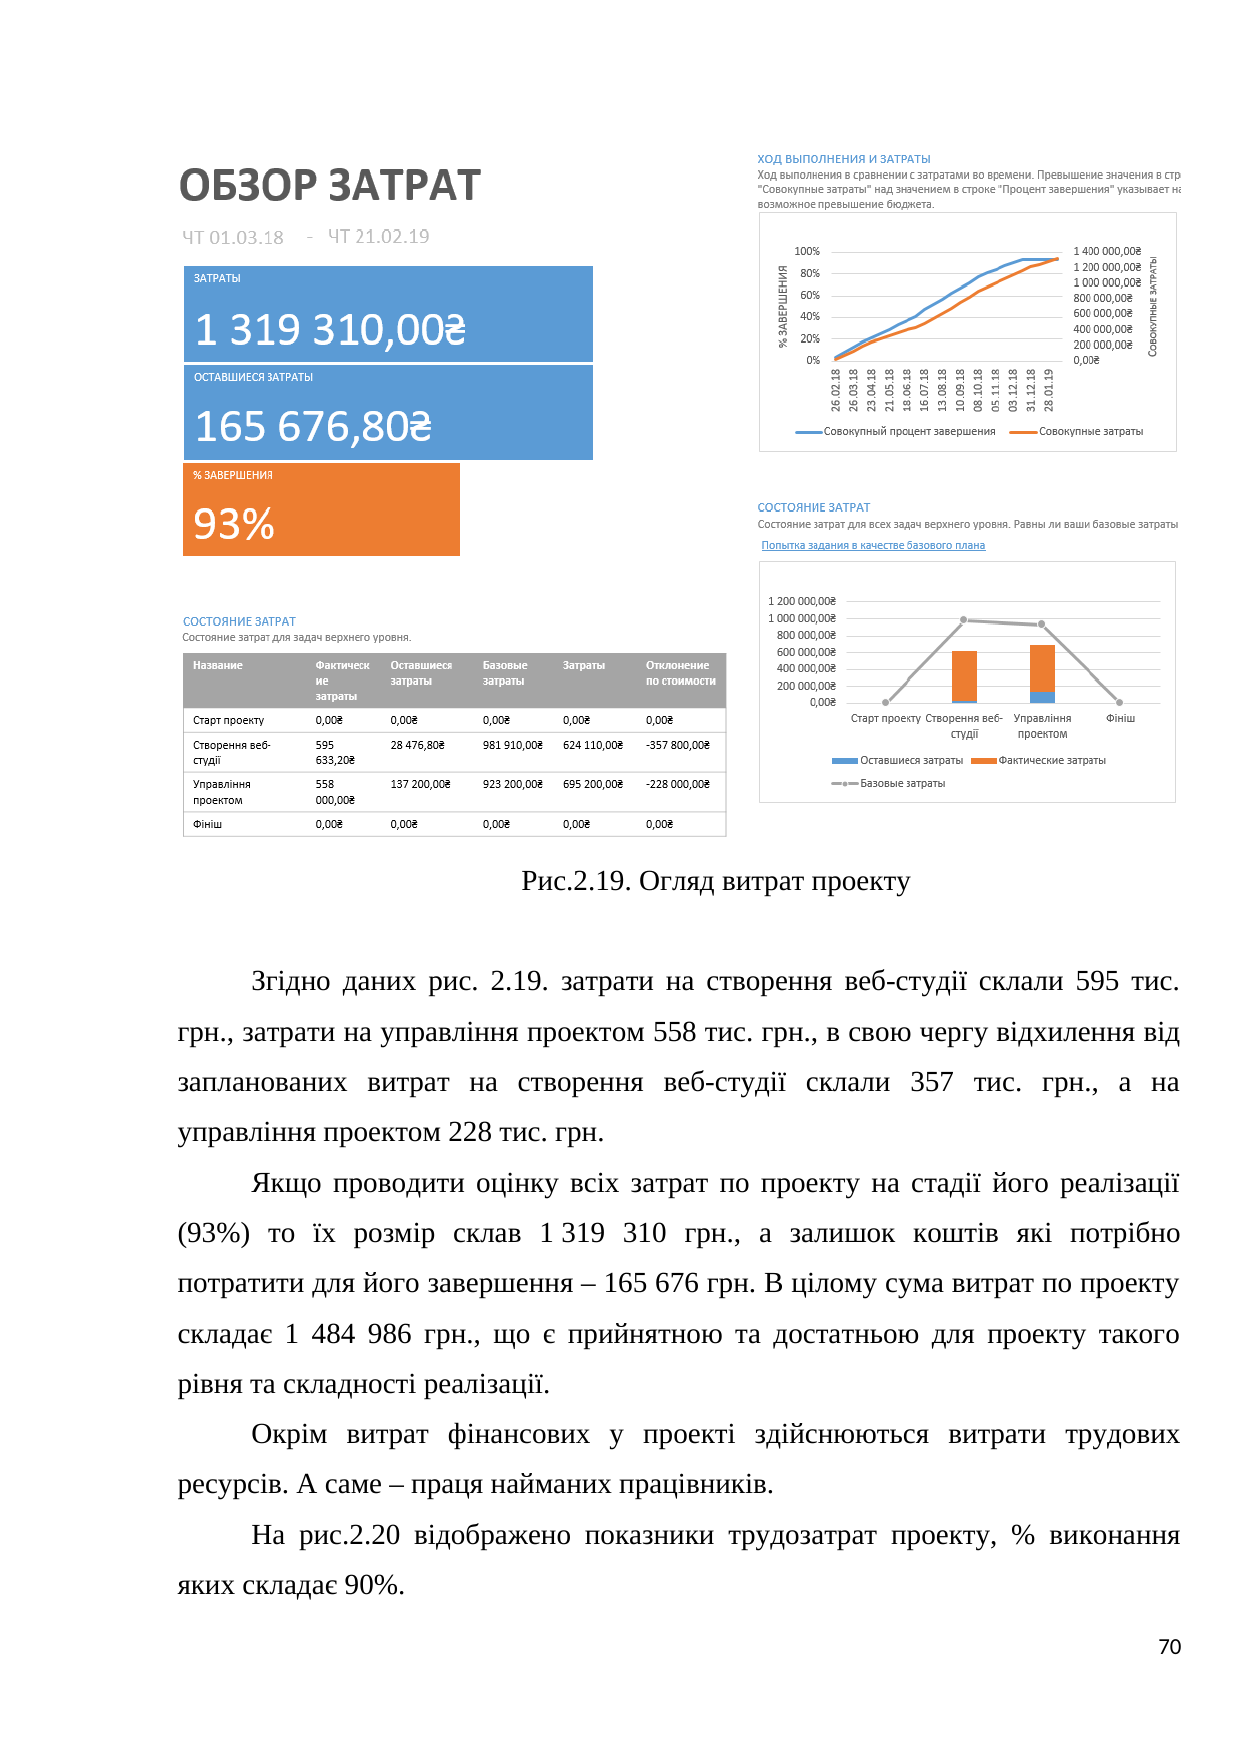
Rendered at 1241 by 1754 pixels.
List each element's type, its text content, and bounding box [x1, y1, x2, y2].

text Якщо проводити оцінку всіх затрат по проекту на стадії його реалізації (93%) то їх розмір склав 1 319 310 грн., а залишок коштів які потрібно потратити для його завершення – 165 676 грн. В цілому сума витрат по проекту складає 1 484 986 грн., що є прийнятною та достатньою для проекту такого рівня та складності реалізації. [177, 1165, 1181, 1399]
text На рис.2.20 відображено показники трудозатрат проекту, % виконання яких складає 90%. [177, 1517, 1181, 1601]
text Окрім витрат фінансових у проекті здійснюються витрати трудових ресурсів. А саме – праця найманих працівників. [177, 1416, 1181, 1500]
text Згідно даних рис. 2.19. затрати на створення веб-студії склали 595 тис. грн., затрати на управління проектом 558 тис. грн., в свою чергу відхилення від запланованих витрат на створення веб-студії склали 357 тис. грн., а на управління проектом 228 тис. грн. [177, 963, 1181, 1148]
picture [177, 118, 1181, 849]
text Рис.2.19. Огляд витрат проекту [177, 863, 1181, 896]
